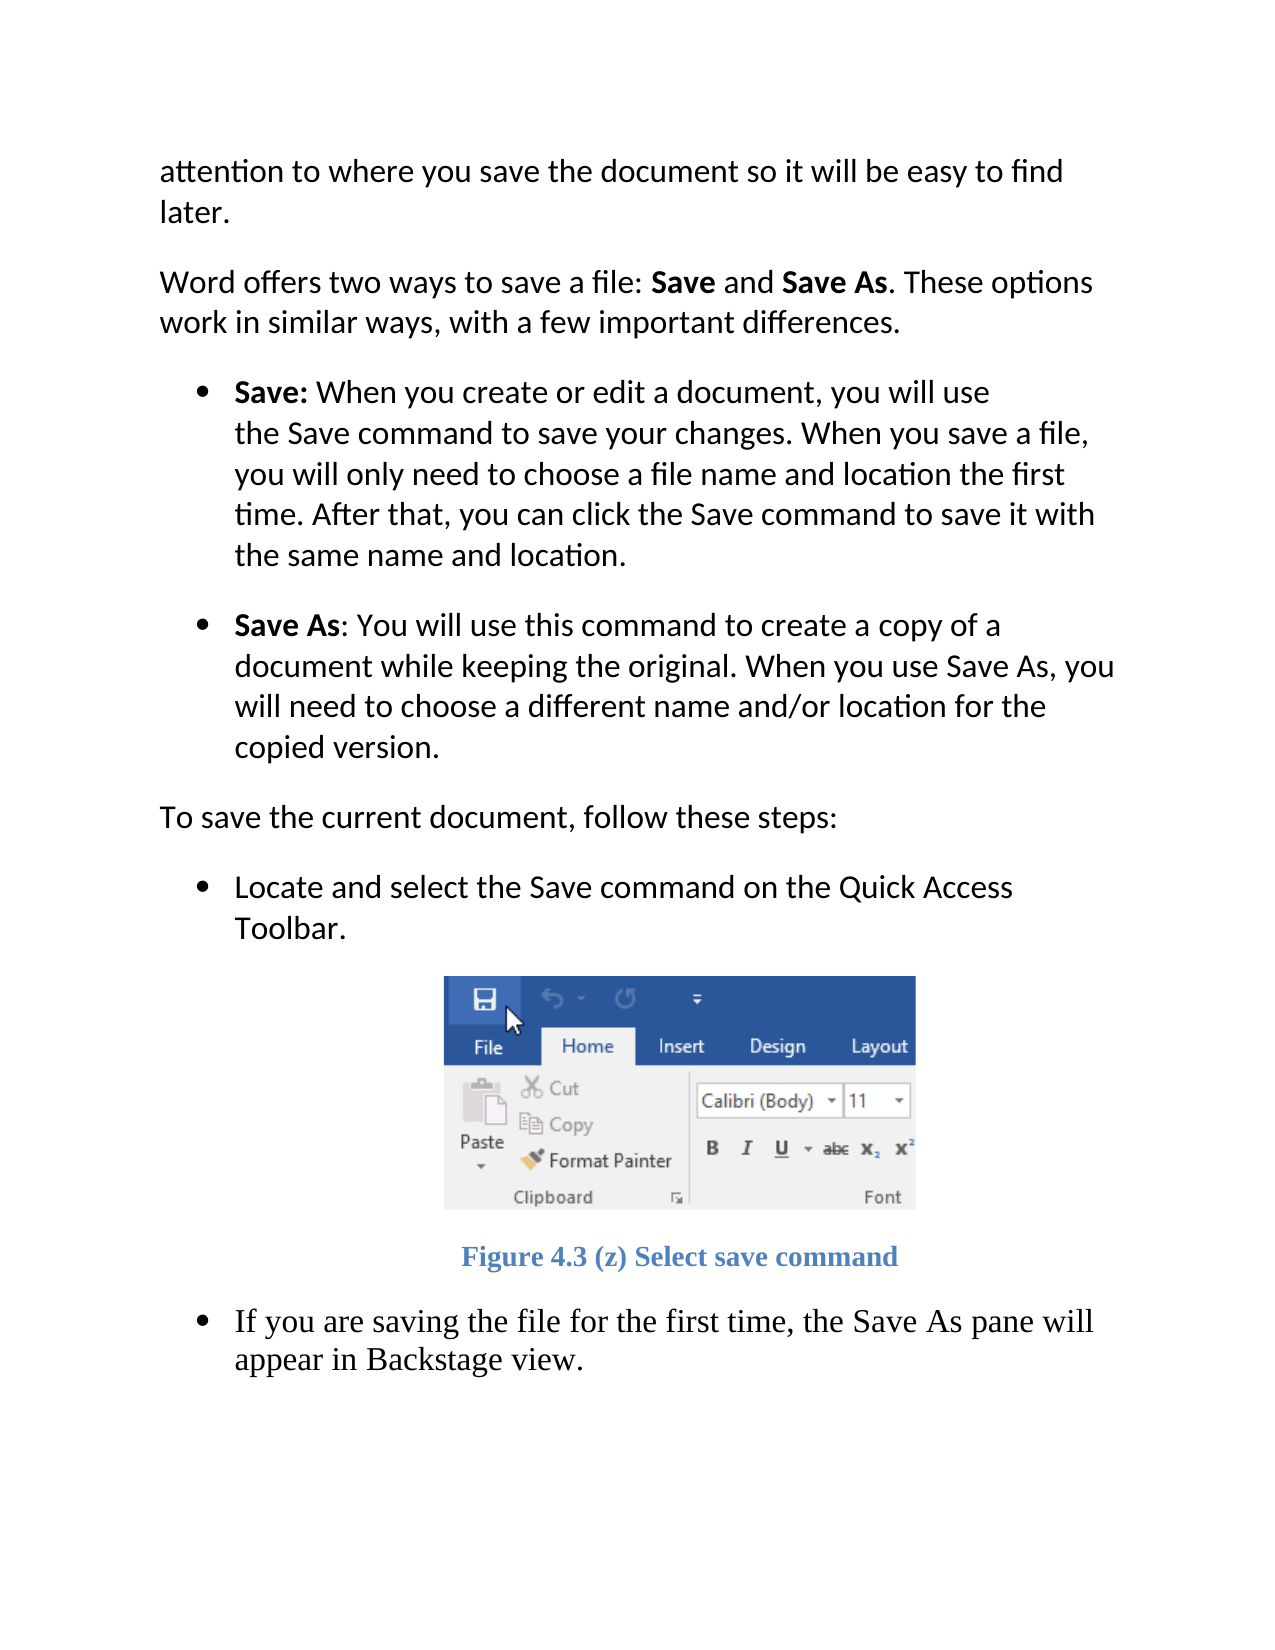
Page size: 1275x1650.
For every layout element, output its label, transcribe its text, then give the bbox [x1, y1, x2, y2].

list Locate and select the Save command on the Quick Access Toolbar. [197, 866, 1125, 947]
text To save the current document, follow these steps: [159, 796, 1125, 837]
text Figure 4.3 (z) Select save command [234, 1239, 1125, 1272]
list If you are saving the file for the first time, the Save As pane will appear in Backstage view. [197, 1301, 1125, 1378]
picture [443, 976, 916, 1210]
list Save As: You will use this command to create a copy of a document while keeping the original. When you use Save As, you will need to choose a different name and/or location for the copied version. [197, 604, 1125, 767]
text Word offers two ways to save a file: Save and Save As. These options work in similar ways, with a few important differences. [159, 261, 1125, 342]
list Save: When you create or edit a document, you will use the Save command to save your changes. When you save a file, you will only need to choose a file name and location the first time. After that, you can click the Save command to save it with the same name and location. [197, 371, 1125, 575]
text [159, 150, 1125, 231]
